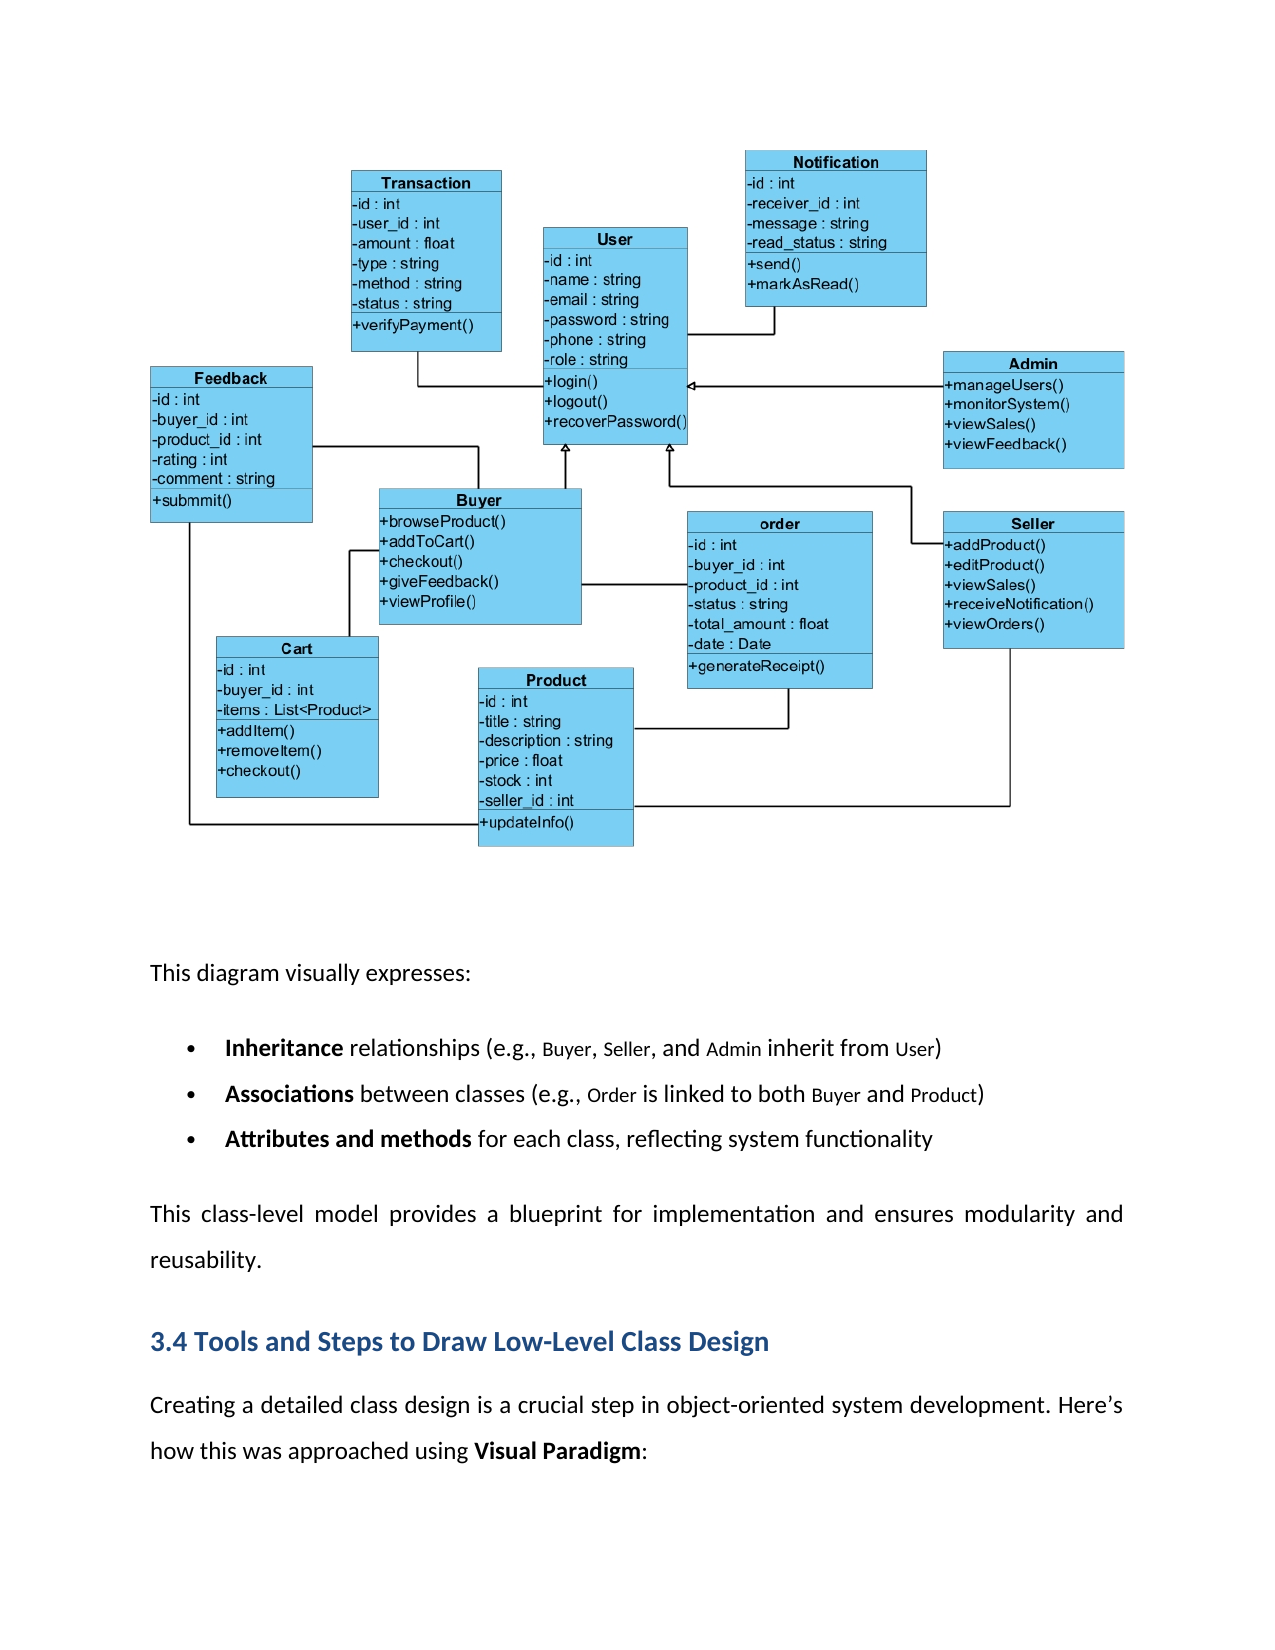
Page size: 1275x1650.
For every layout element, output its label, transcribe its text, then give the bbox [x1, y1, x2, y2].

text This diagram visually expresses: [150, 957, 1125, 988]
text Creating a detailed class design is a crucial step in object-oriented system development. Here’s how this was approached using Visual Paradigm: [150, 1389, 1125, 1466]
picture [150, 150, 1125, 847]
list Attributes and methods for each class, reflecting system functionality [187, 1124, 1125, 1154]
subtitle 3.4 Tools and Steps to Draw Low-Level Class Design [150, 1323, 1125, 1359]
text This class-level model provides a blueprint for implementation and ensures modularity and reusability. [150, 1198, 1125, 1275]
list Inheritance relationships (e.g., Buyer, Seller, and Admin inherit from User) [187, 1032, 1125, 1063]
list Associations between classes (e.g., Order is linked to both Buyer and Product) [187, 1078, 1125, 1108]
